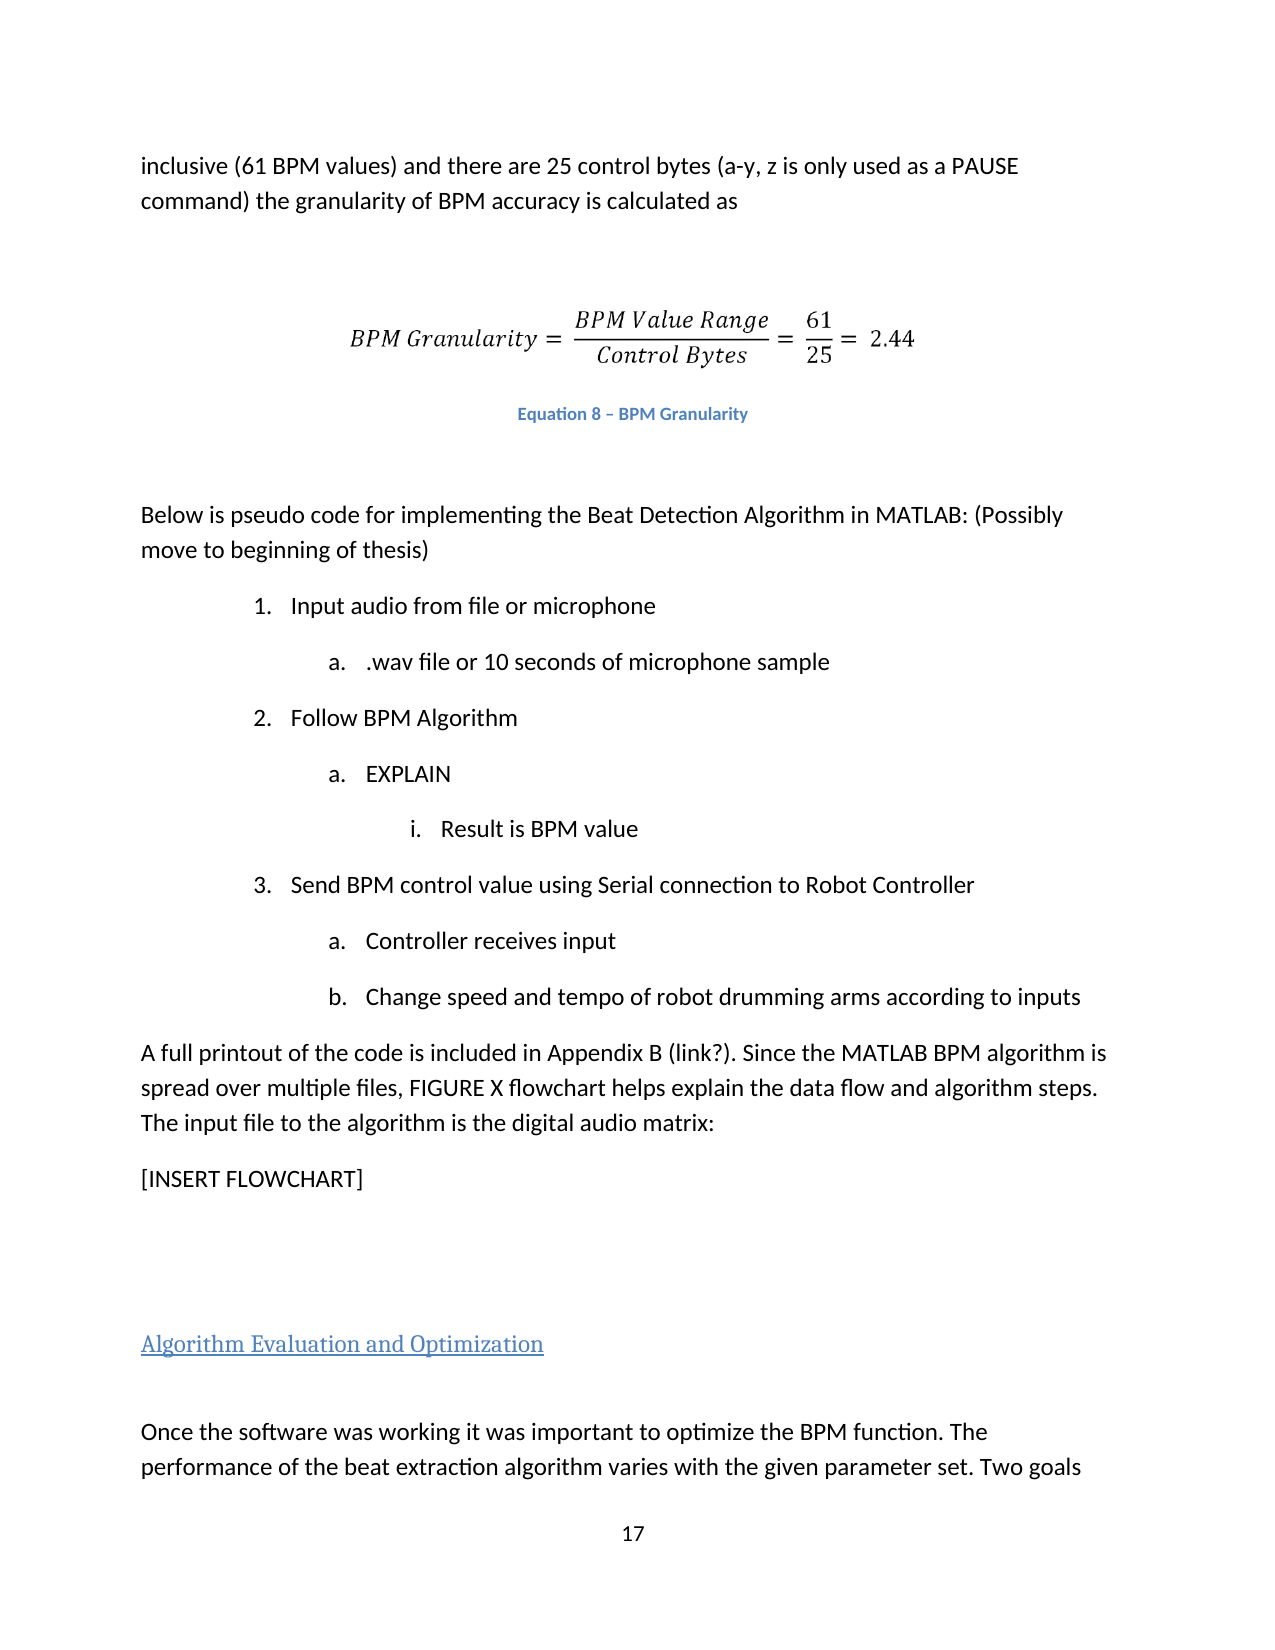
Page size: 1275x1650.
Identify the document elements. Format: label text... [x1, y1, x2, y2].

list Controller receives input [328, 925, 1125, 956]
list Send BPM control value using Serial connection to Robot Controller [253, 869, 1125, 900]
subtitle Algorithm Evaluation and Optimization [141, 1330, 1125, 1359]
list EXPLAIN [328, 758, 1125, 788]
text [141, 1416, 1125, 1482]
text Below is pseudo code for implementing the Beat Detection Algorithm in MATLAB: (Possibly move to beginning of thesis) [141, 499, 1125, 565]
text [INSERT FLOWCHART] [141, 1163, 1125, 1193]
list Input audio from file or microphone [253, 590, 1125, 621]
list Result is BPM value [422, 813, 1125, 844]
text Equation 8 – BPM Granularity [141, 403, 1125, 426]
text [141, 150, 1125, 216]
text A full printout of the code is included in Appendix B (link?). Since the MATLAB BPM algorithm is spread over multiple files, FIGURE X flowchart helps explain the data flow and algorithm steps. The input file to the algorithm is the digital audio matrix: [141, 1037, 1125, 1137]
list Follow BPM Algorithm [253, 702, 1125, 732]
list .wav file or 10 seconds of microphone sample [328, 646, 1125, 677]
picture [343, 296, 923, 378]
list Change speed and tempo of robot drumming arms according to inputs [328, 981, 1125, 1012]
